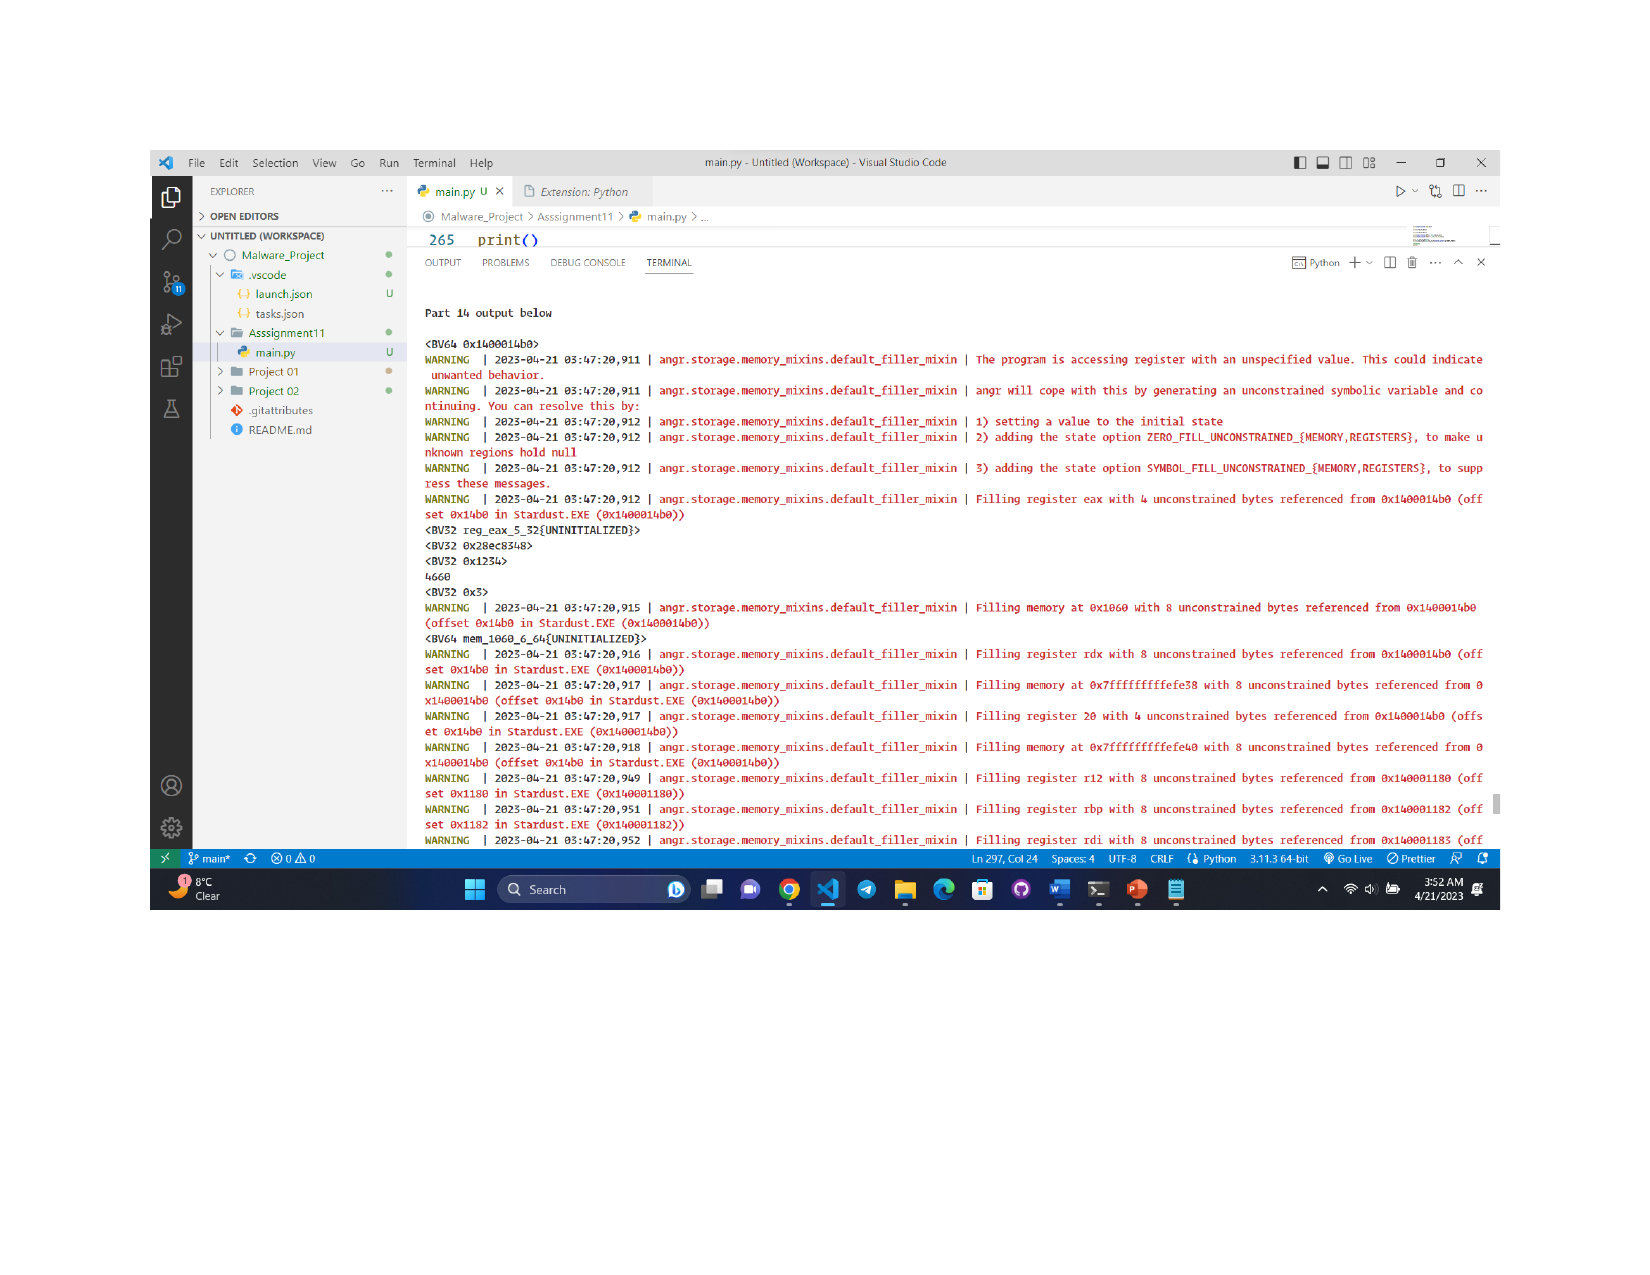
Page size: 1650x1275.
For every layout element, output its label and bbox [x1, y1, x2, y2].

picture [150, 150, 1500, 910]
